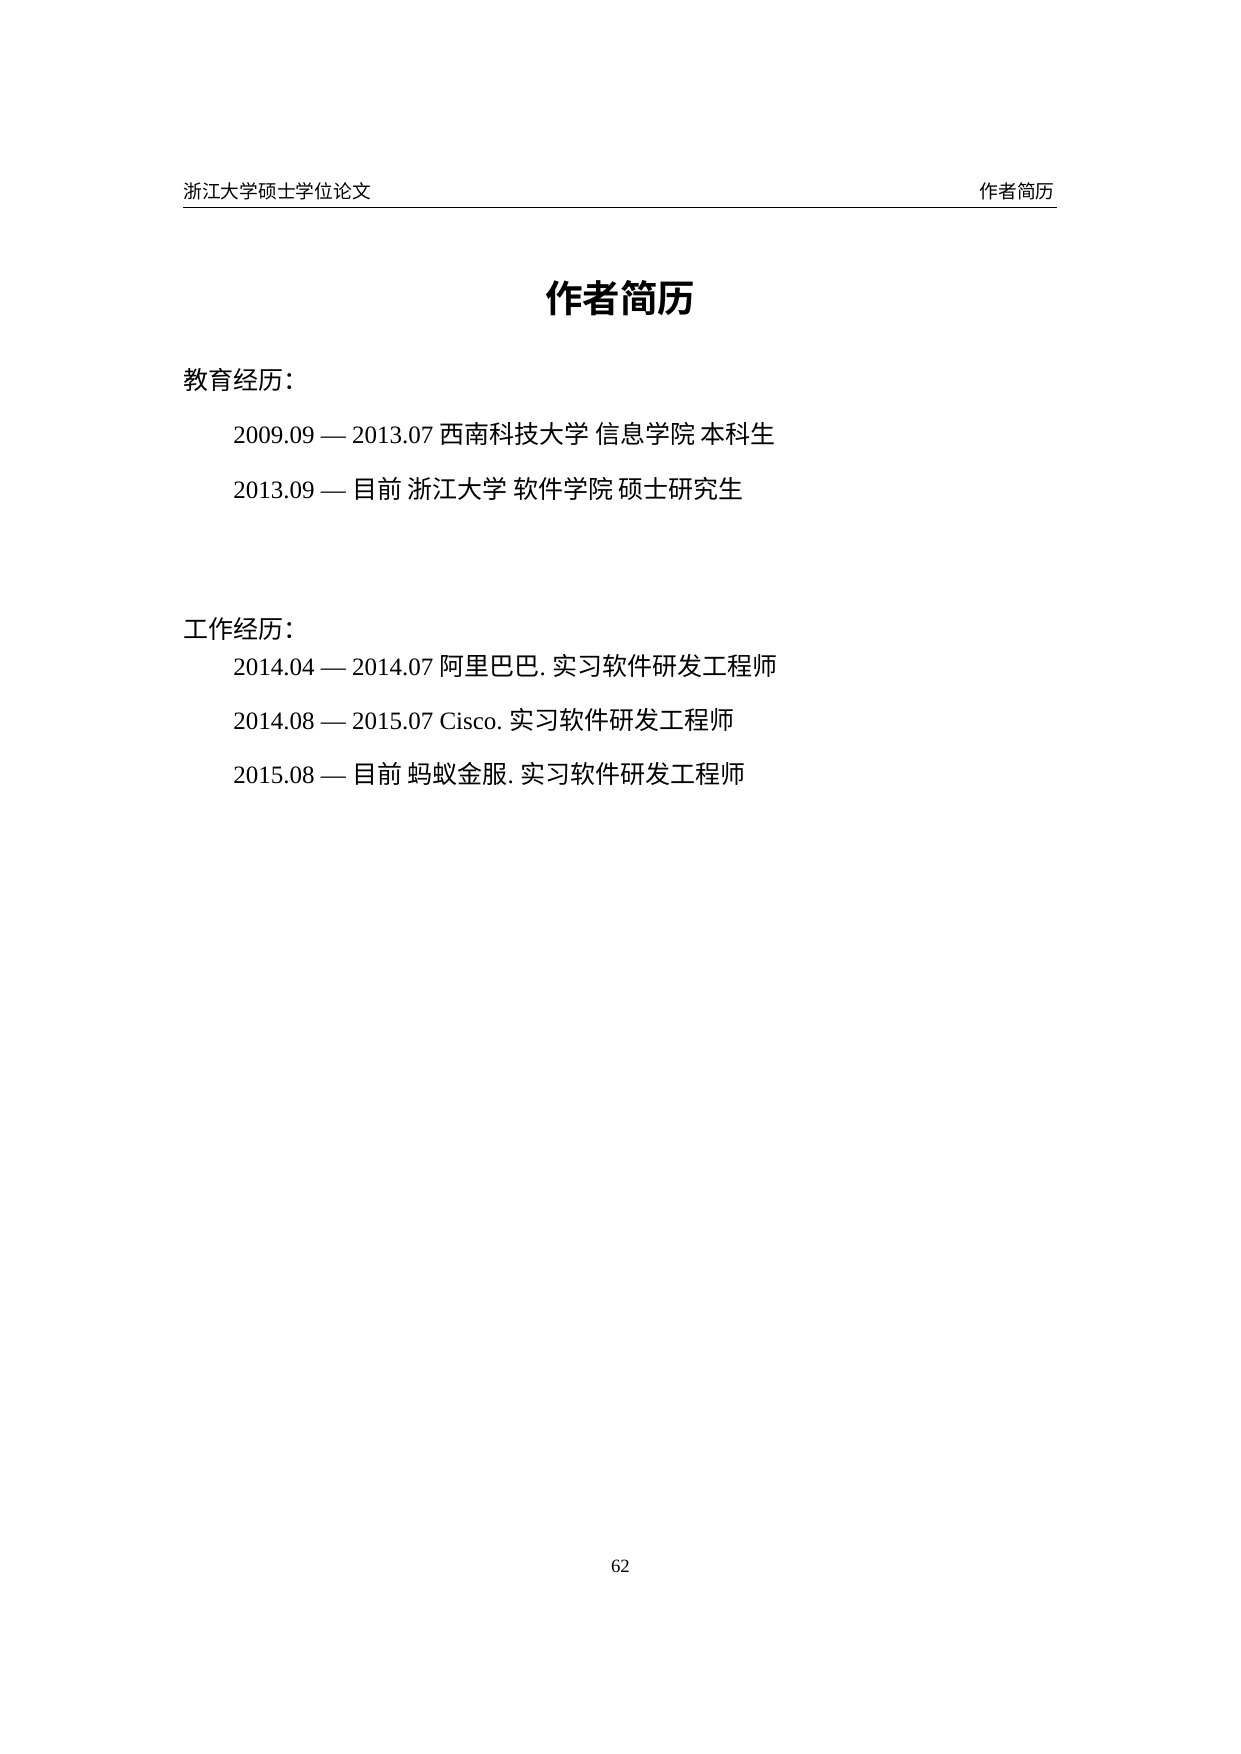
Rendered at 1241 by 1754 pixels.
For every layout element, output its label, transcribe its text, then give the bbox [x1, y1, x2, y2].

title 作者简历 [183, 268, 1057, 323]
text 教育经历： [183, 360, 1057, 397]
text 工作经历： [183, 610, 1057, 646]
text 2009.09 — 2013.07 西南科技大学 信息学院 本科生 [183, 415, 1057, 451]
text 2015.08 — 目前 蚂蚁金服. 实习软件研发工程师 [183, 755, 1057, 791]
text 2013.09 — 目前 浙江大学 软件学院 硕士研究生 [183, 469, 1057, 505]
text 2014.04 — 2014.07 阿里巴巴. 实习软件研发工程师 [183, 646, 1057, 682]
text 2014.08 — 2015.07 Cisco. 实习软件研发工程师 [183, 700, 1057, 737]
